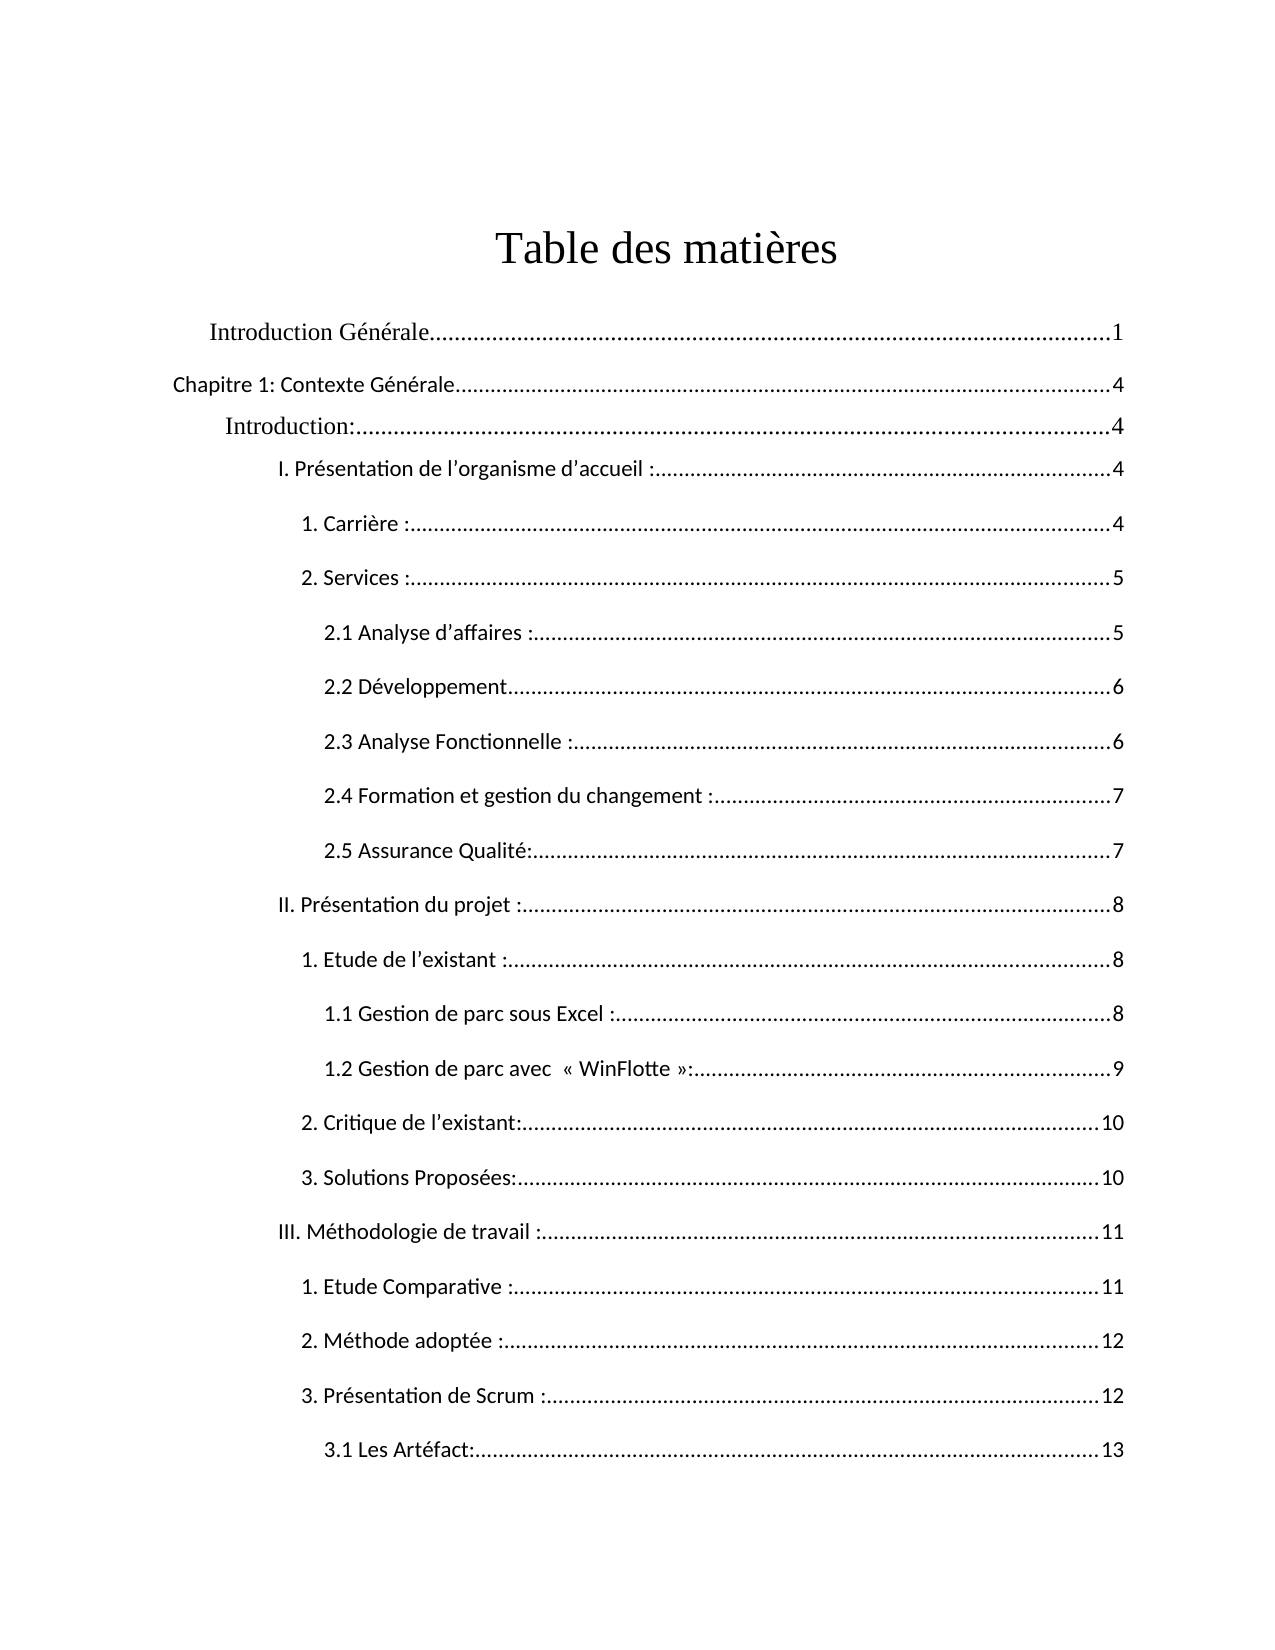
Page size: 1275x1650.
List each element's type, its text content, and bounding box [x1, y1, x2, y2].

text 2.5 Assurance Qualité: 7 [264, 836, 1125, 864]
text 2.3 Analyse Fonctionnelle : 6 [264, 727, 1125, 755]
text 2. Services : 5 [242, 563, 1125, 592]
text 1.2 Gestion de parc avec « WinFlotte »: 9 [264, 1054, 1125, 1082]
text 1. Etude Comparative : 11 [242, 1272, 1125, 1300]
text Chapitre 1: Contexte Générale 4 [173, 370, 1125, 398]
text I. Présentation de l’organisme d’accueil : 4 [219, 454, 1125, 483]
text 2.1 Analyse d’affaires : 5 [264, 618, 1125, 646]
text III. Méthodologie de travail : 11 [219, 1217, 1125, 1245]
text 2. Méthode adoptée : 12 [242, 1326, 1125, 1354]
text 3. Présentation de Scrum : 12 [242, 1381, 1125, 1409]
text 1. Carrière : 4 [242, 509, 1125, 537]
text 1.1 Gestion de parc sous Excel : 8 [264, 999, 1125, 1027]
text 3.1 Les Artéfact: 13 [264, 1435, 1125, 1463]
text 1. Etude de l’existant : 8 [242, 945, 1125, 973]
text 2.2 Développement 6 [264, 672, 1125, 701]
text Introduction: 4 [225, 411, 1125, 440]
text 3. Solutions Proposées: 10 [242, 1163, 1125, 1191]
text 2. Critique de l’existant: 10 [242, 1108, 1125, 1136]
text Table des matières [150, 221, 1125, 274]
text 2.4 Formation et gestion du changement : 7 [264, 781, 1125, 809]
text Introduction Générale 1 [150, 317, 1125, 346]
text II. Présentation du projet : 8 [219, 890, 1125, 918]
